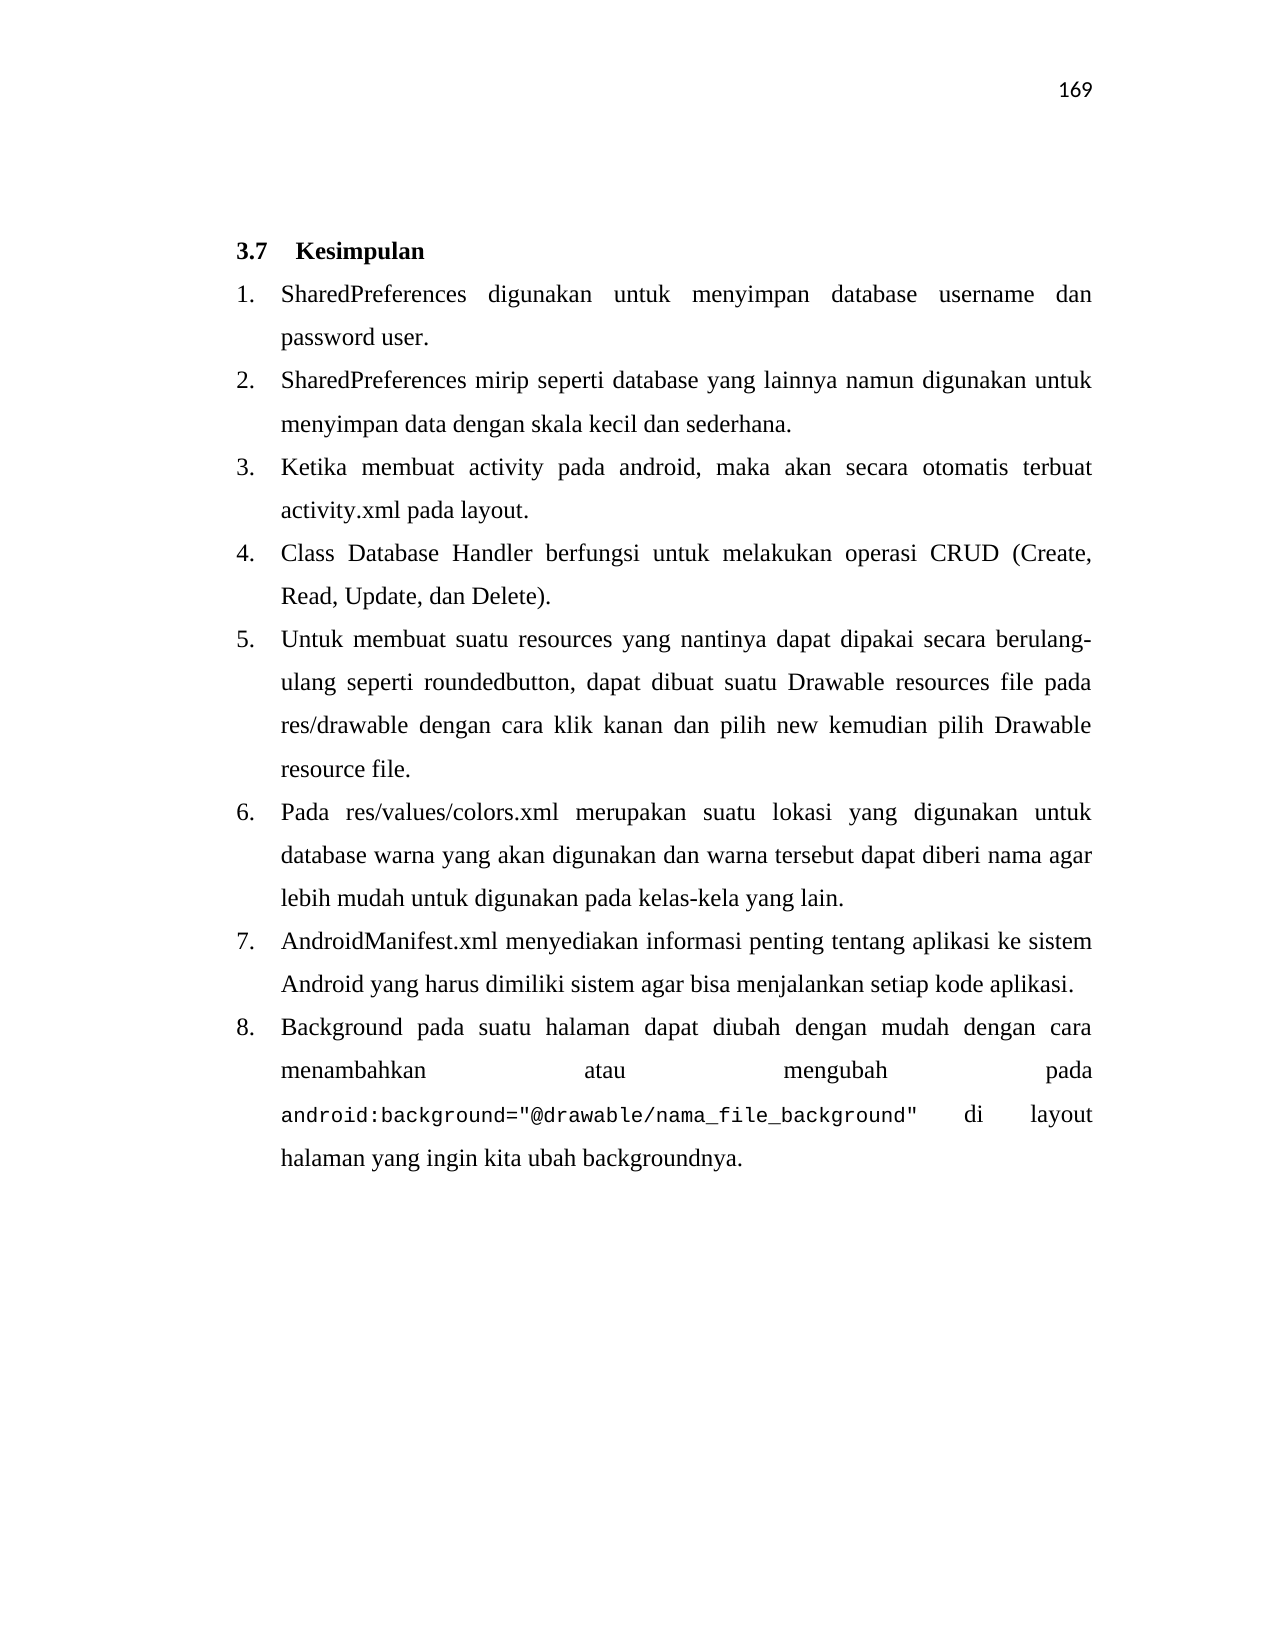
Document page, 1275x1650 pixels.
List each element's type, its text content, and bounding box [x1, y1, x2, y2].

text 4. Class Database Handler berfungsi untuk melakukan operasi CRUD (Create, Read, Update, dan Delete). [236, 538, 1093, 610]
text 2. SharedPreferences mirip seperti database yang lainnya namun digunakan untuk menyimpan data dengan skala kecil dan sederhana. [236, 366, 1093, 437]
text 8. Background pada suatu halaman dapat diubah dengan mudah dengan cara menambahkan atau mengubah pada android:background="@drawable/nama_file_background" di layout halaman yang ingin kita ubah backgroundnya. [236, 1012, 1093, 1171]
text 3.7 Kesimpulan [236, 236, 1093, 265]
text 5. Untuk membuat suatu resources yang nantinya dapat dipakai secara berulang-ulang seperti roundedbutton, dapat dibuat suatu Drawable resources file pada res/drawable dengan cara klik kanan dan pilih new kemudian pilih Drawable resource file. [236, 624, 1093, 782]
text 1. SharedPreferences digunakan untuk menyimpan database username dan password user. [236, 279, 1093, 351]
text 6. Pada res/values/colors.xml merupakan suatu lokasi yang digunakan untuk database warna yang akan digunakan dan warna tersebut dapat diberi nama agar lebih mudah untuk digunakan pada kelas-kela yang lain. [236, 797, 1093, 912]
text 3. Ketika membuat activity pada android, maka akan secara otomatis terbuat activity.xml pada layout. [236, 452, 1093, 524]
text 7. AndroidManifest.xml menyediakan informasi penting tentang aplikasi ke sistem Android yang harus dimiliki sistem agar bisa menjalankan setiap kode aplikasi. [236, 926, 1093, 998]
